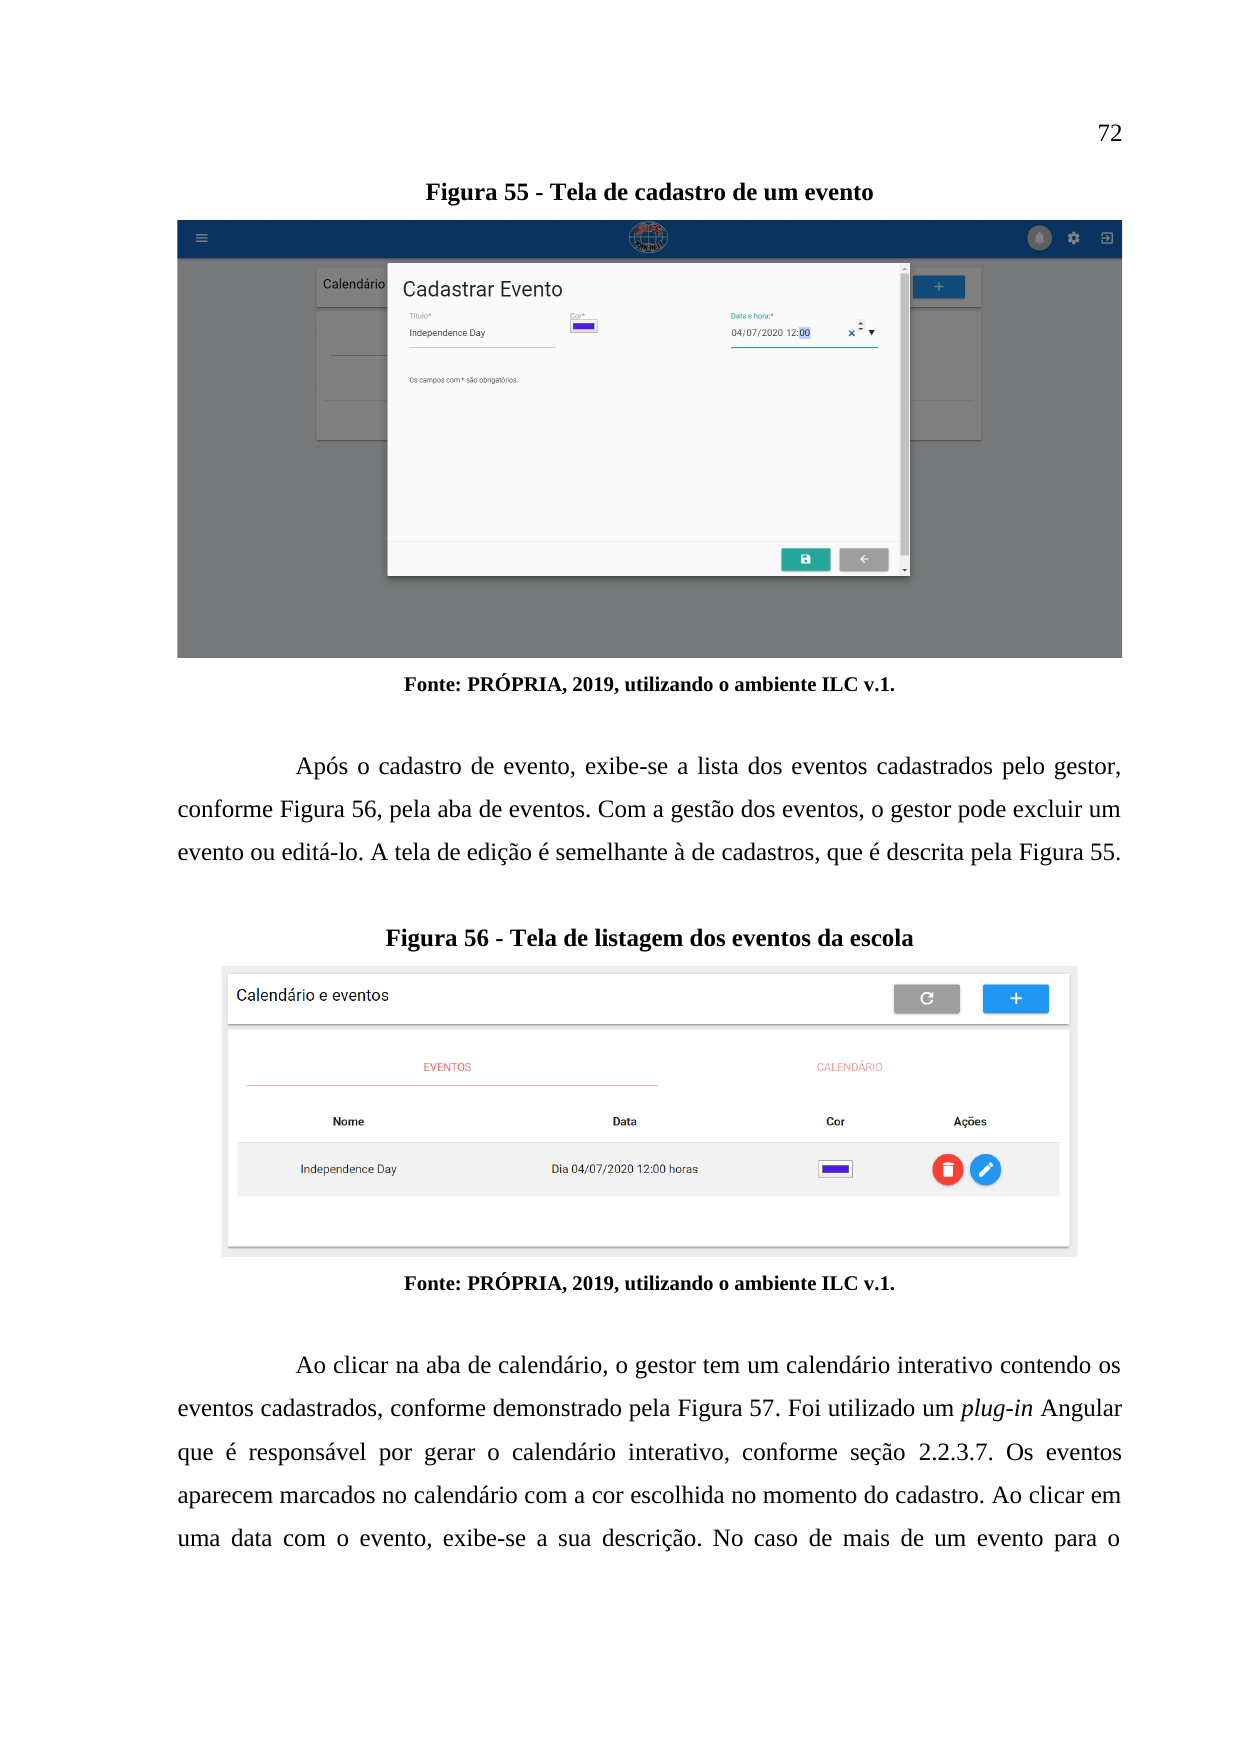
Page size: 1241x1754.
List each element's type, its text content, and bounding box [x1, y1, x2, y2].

picture [221, 966, 1078, 1257]
text Fonte: PRÓPRIA, 2019, utilizando o ambiente ILC v.1. [177, 672, 1122, 696]
text Após o cadastro de evento, exibe-se a lista dos eventos cadastrados pelo gestor, conforme Figura 56, pela aba de eventos. Com a gestão dos eventos, o gestor pode excluir um evento ou editá-lo. A tela de edição é semelhante à de cadastros, que é descrita pela Figura 55. [177, 751, 1122, 866]
text Fonte: PRÓPRIA, 2019, utilizando o ambiente ILC v.1. [177, 1271, 1122, 1295]
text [177, 1350, 1122, 1552]
picture [177, 220, 1123, 658]
